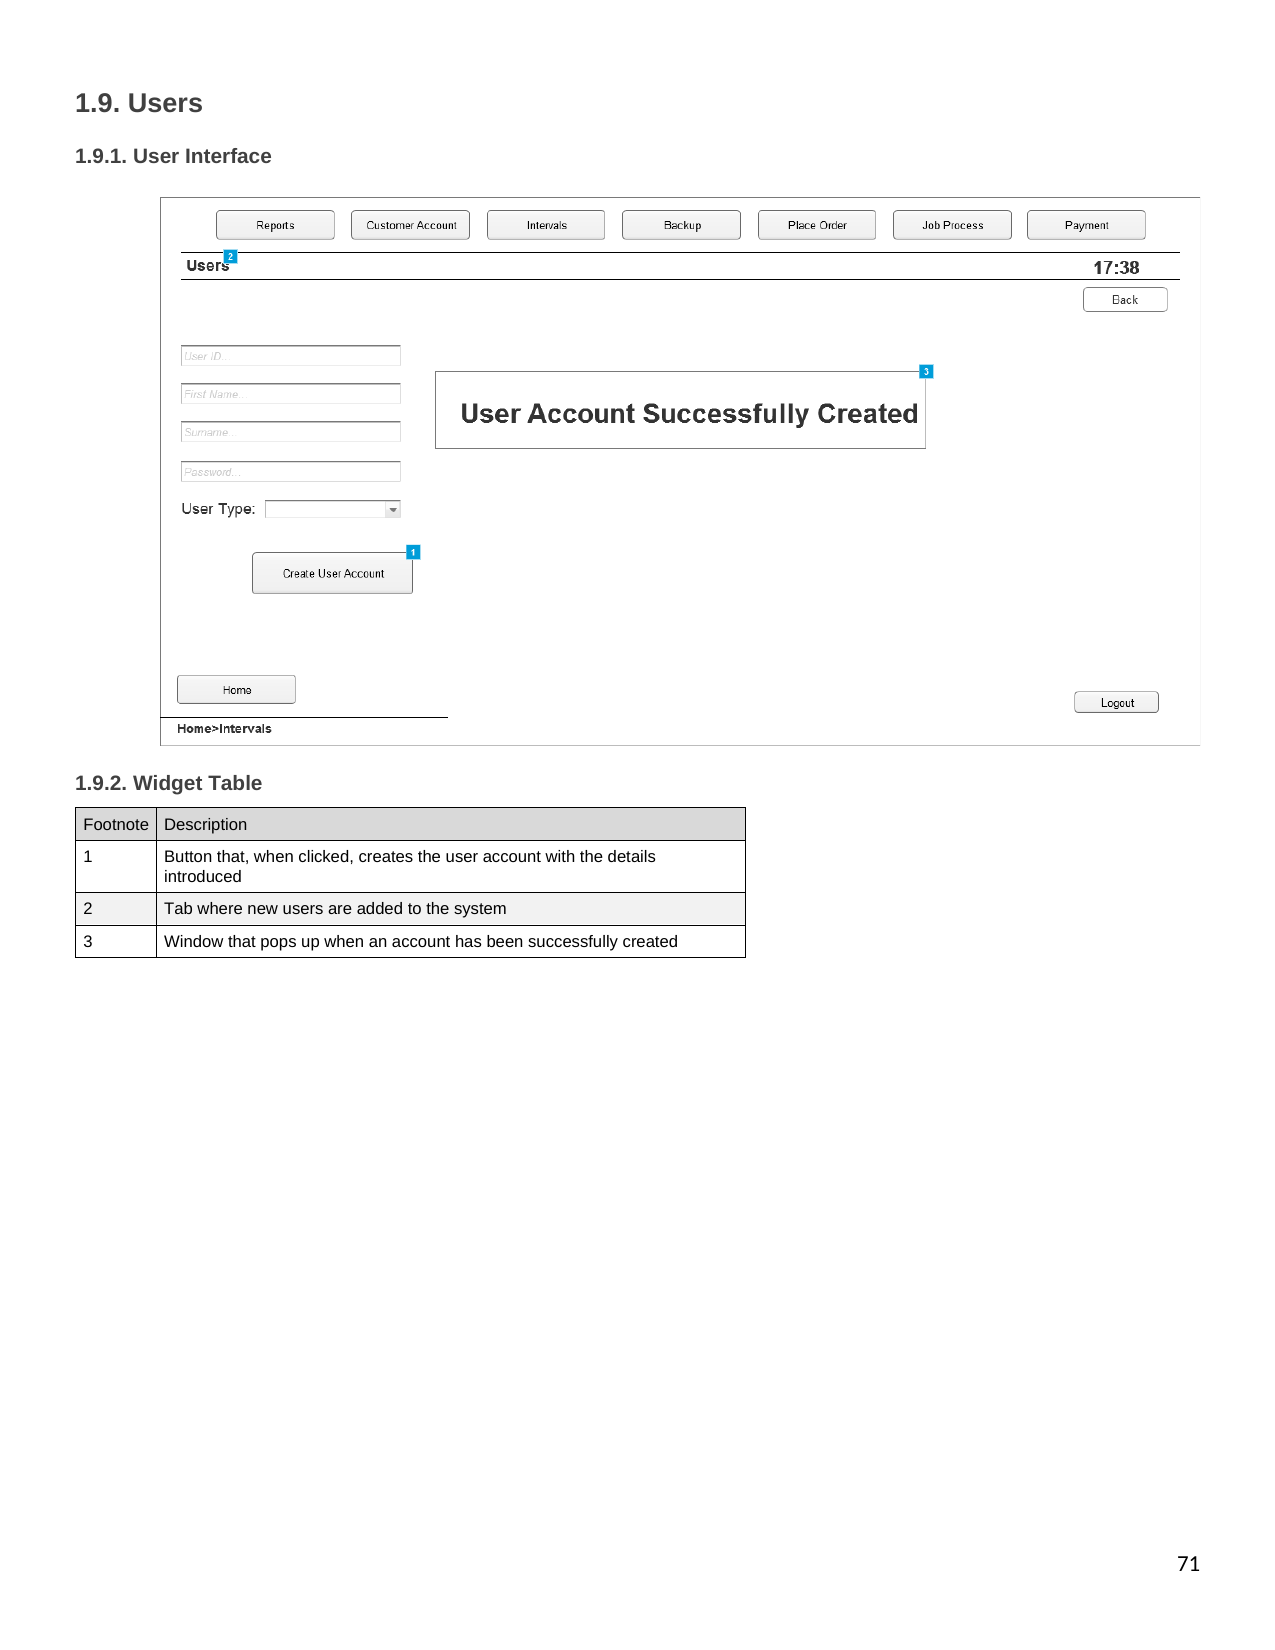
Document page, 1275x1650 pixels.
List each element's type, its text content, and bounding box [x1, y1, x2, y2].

table_cell Window that pops up when an account has been successfully created [157, 926, 745, 957]
table_cell 1 [76, 841, 156, 892]
subtitle User Interface [75, 144, 1200, 168]
subtitle Widget Table [75, 771, 1200, 795]
table_header Footnote [76, 808, 156, 840]
table_cell Button that, when clicked, creates the user account with the details introduced [157, 841, 745, 892]
table_cell 2 [76, 893, 156, 924]
picture [75, 180, 1200, 746]
subtitle Users [75, 87, 1200, 119]
table_cell 3 [76, 926, 156, 957]
table_header Description [157, 808, 745, 840]
table_cell Tab where new users are added to the system [157, 893, 745, 924]
